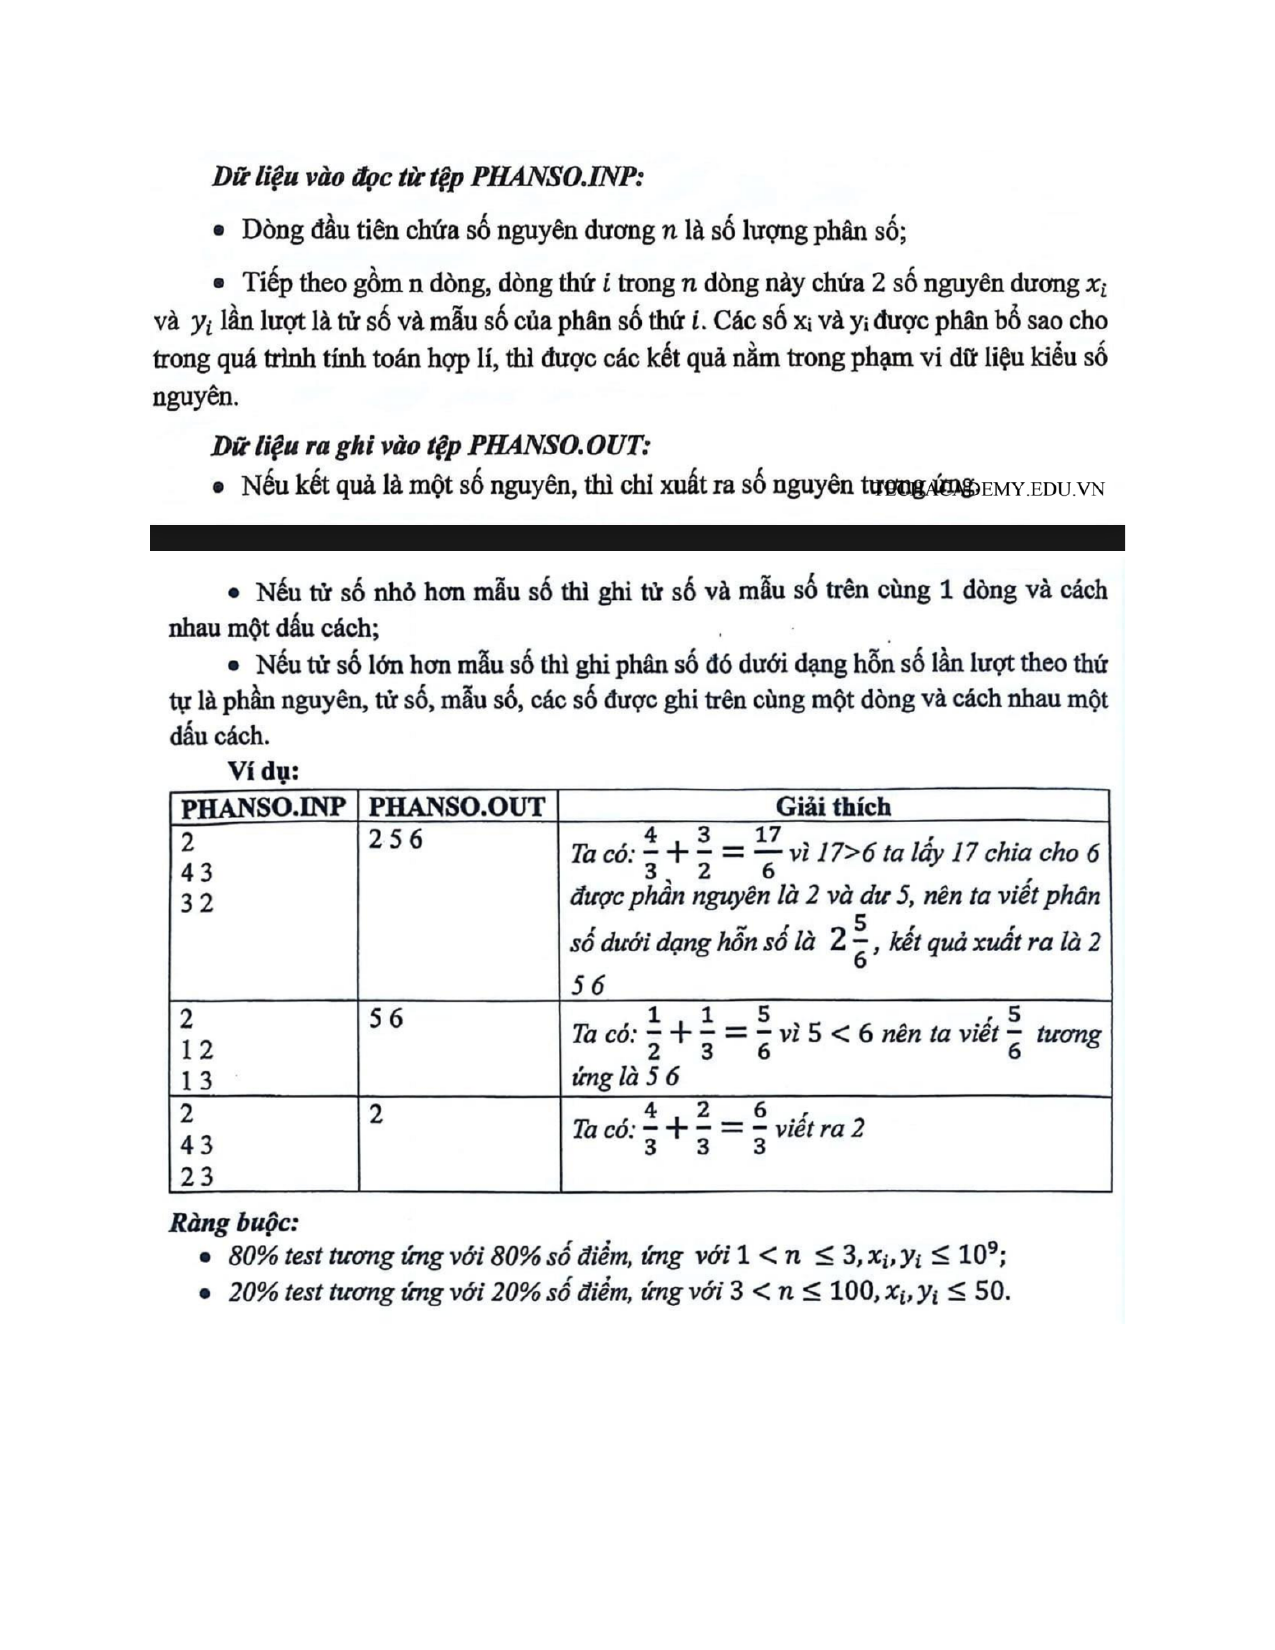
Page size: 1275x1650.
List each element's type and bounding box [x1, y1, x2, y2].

picture [150, 150, 1125, 1324]
